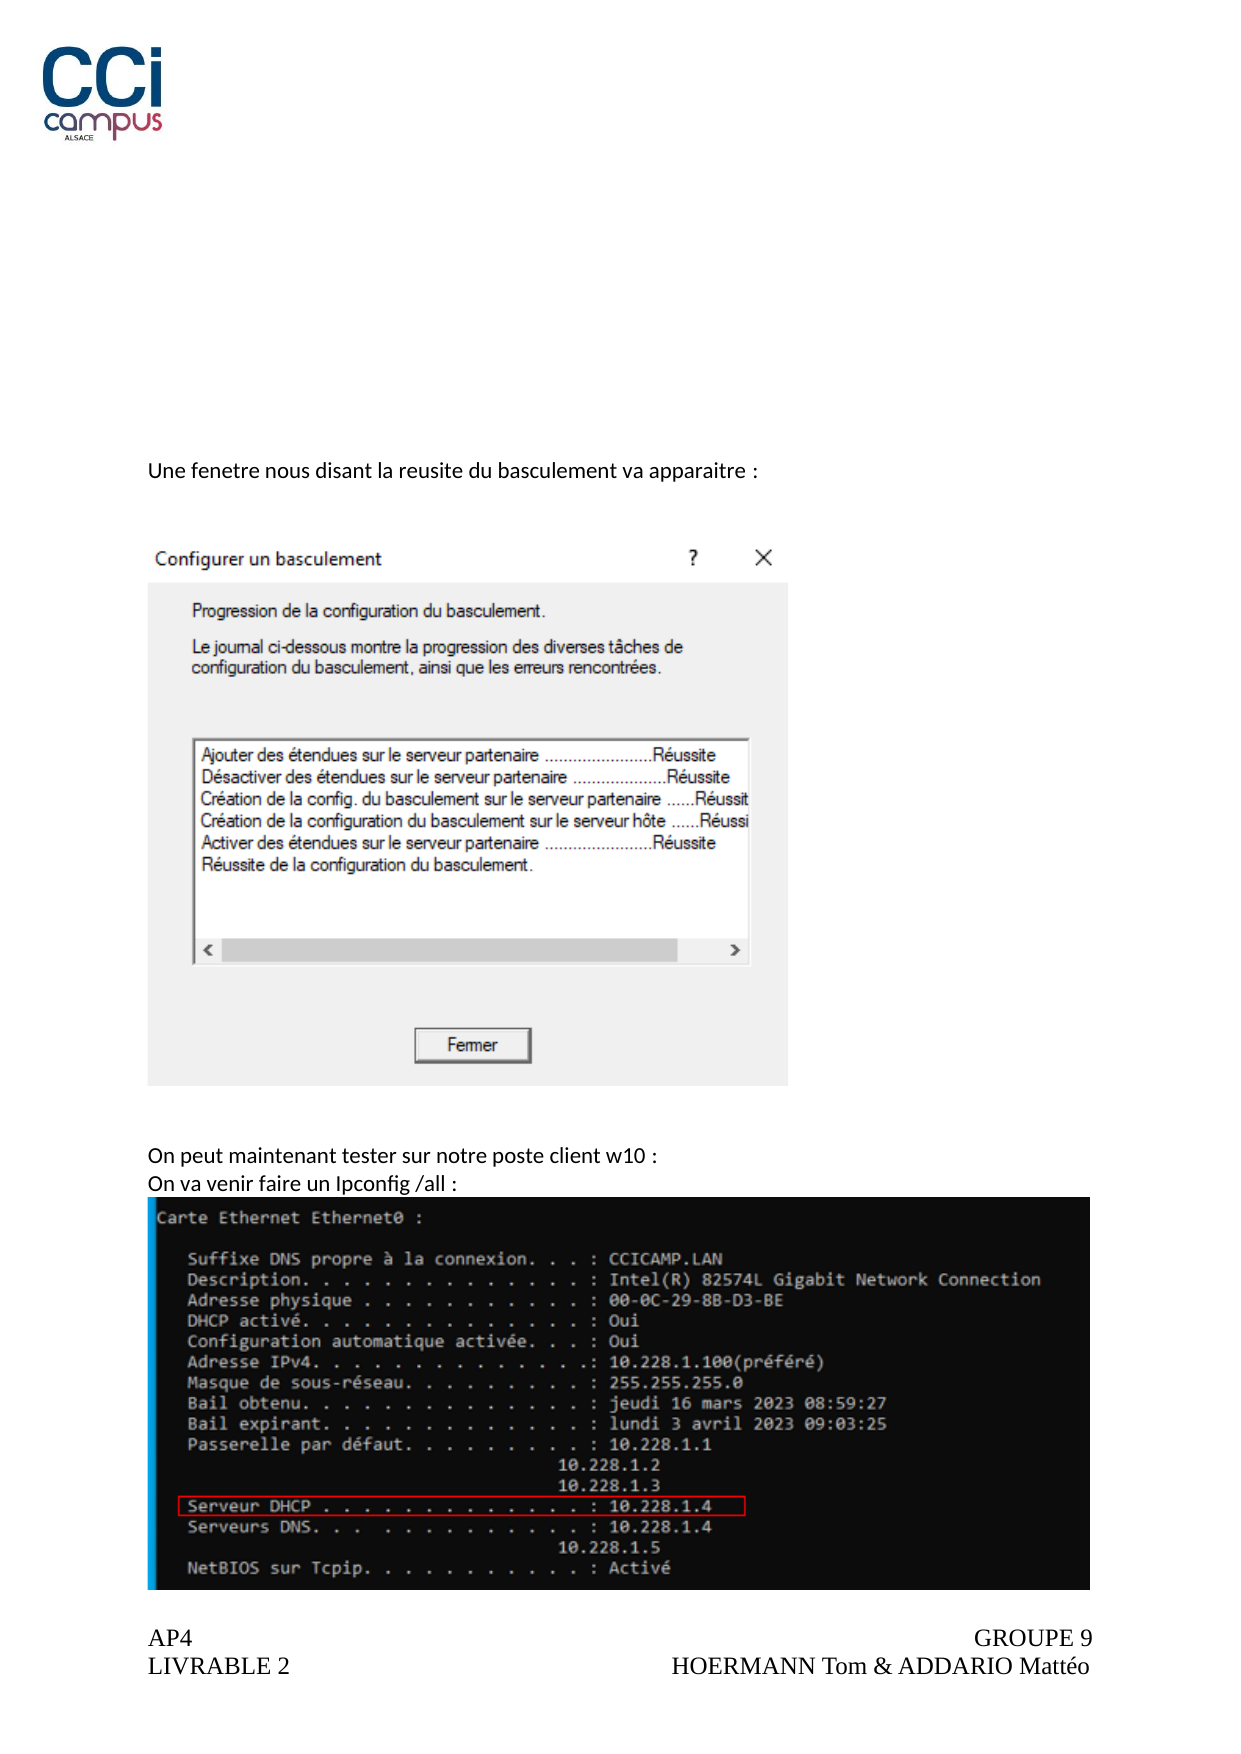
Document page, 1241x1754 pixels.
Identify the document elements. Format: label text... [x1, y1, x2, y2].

picture [147, 540, 789, 1086]
picture [157, 1197, 1090, 1590]
text On va venir faire un Ipconfig /all : [148, 1169, 1093, 1197]
text Une fenetre nous disant la reusite du basculement va apparaitre : [148, 456, 1093, 512]
text On peut maintenant tester sur notre poste client w10 : [148, 1141, 1093, 1169]
picture [35, 26, 182, 148]
